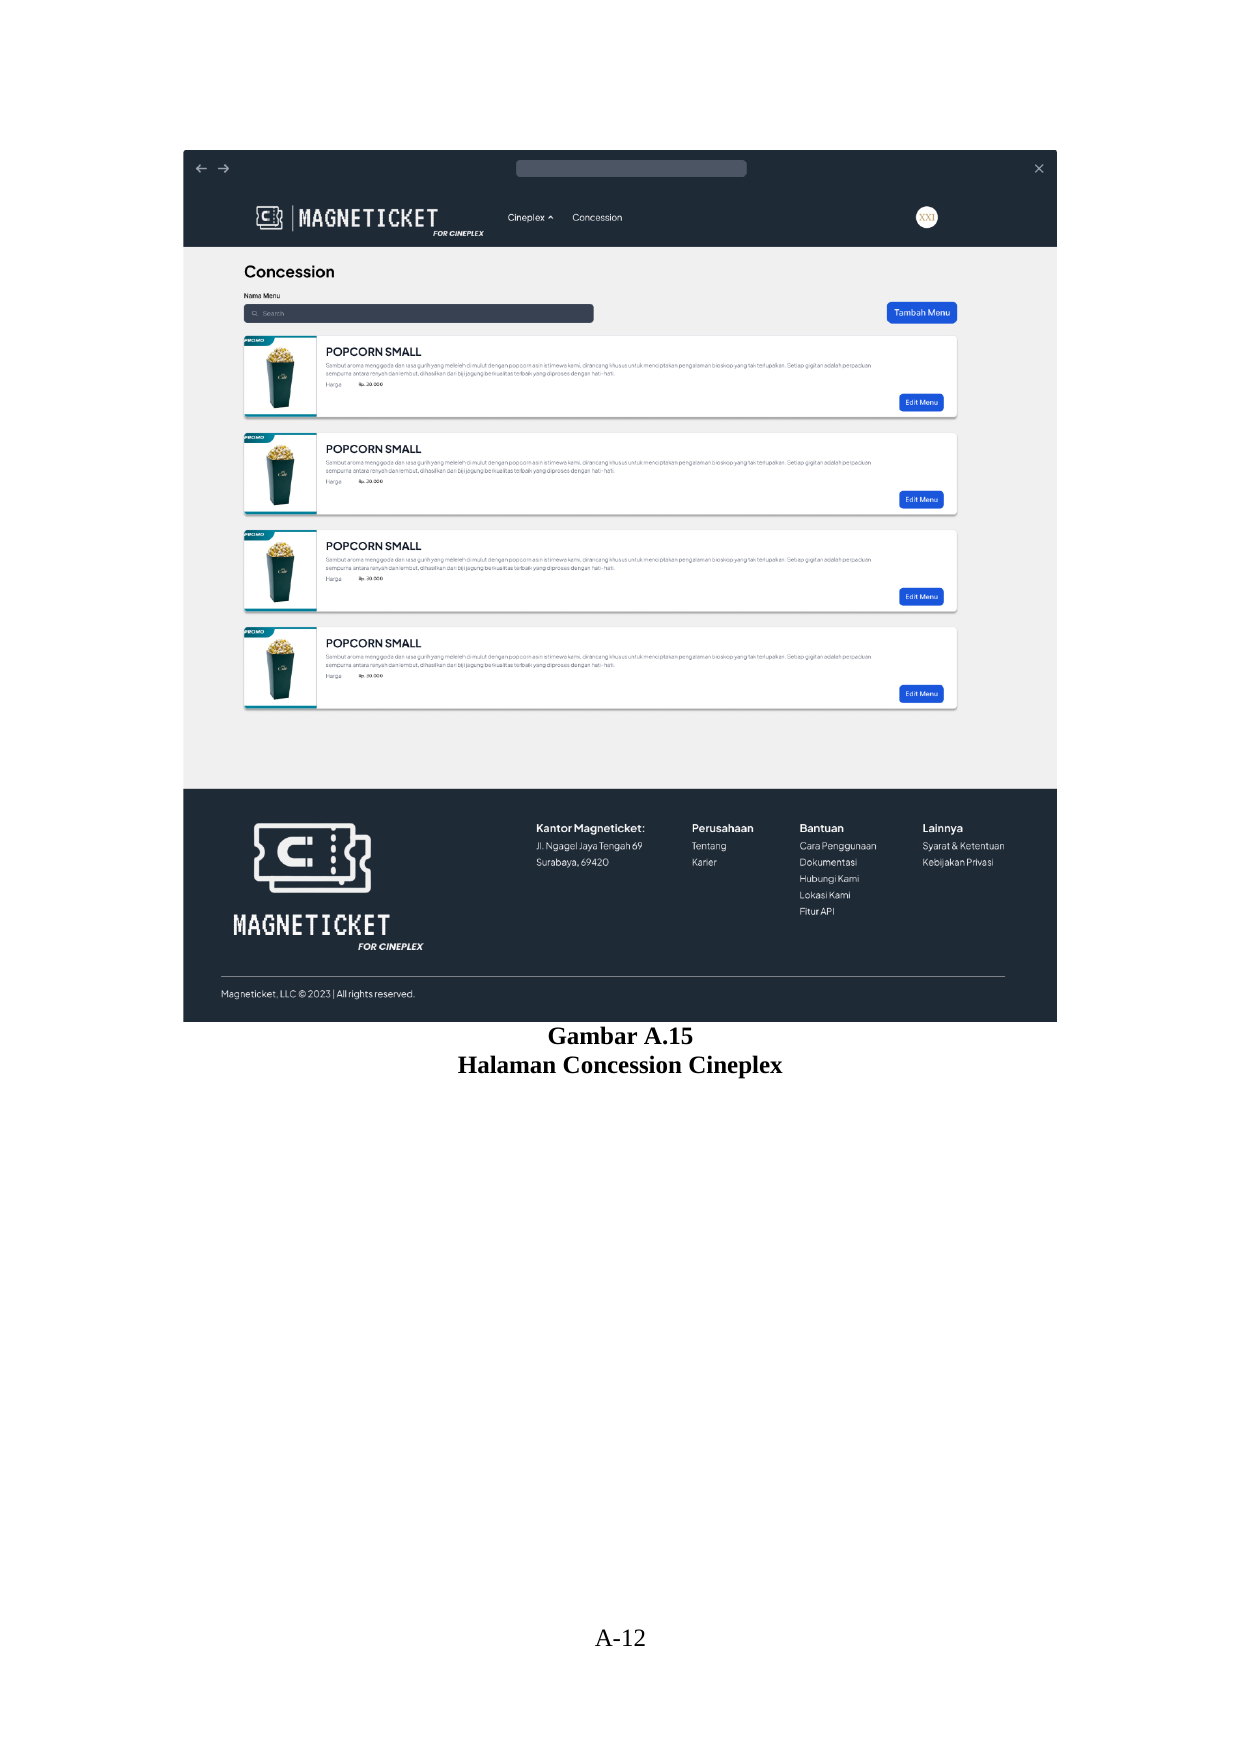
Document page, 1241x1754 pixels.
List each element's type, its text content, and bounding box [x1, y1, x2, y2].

text Halaman Concession Cineplex [150, 1050, 1090, 1079]
picture [183, 150, 1057, 1022]
text Gambar A.15 [150, 1021, 1090, 1050]
